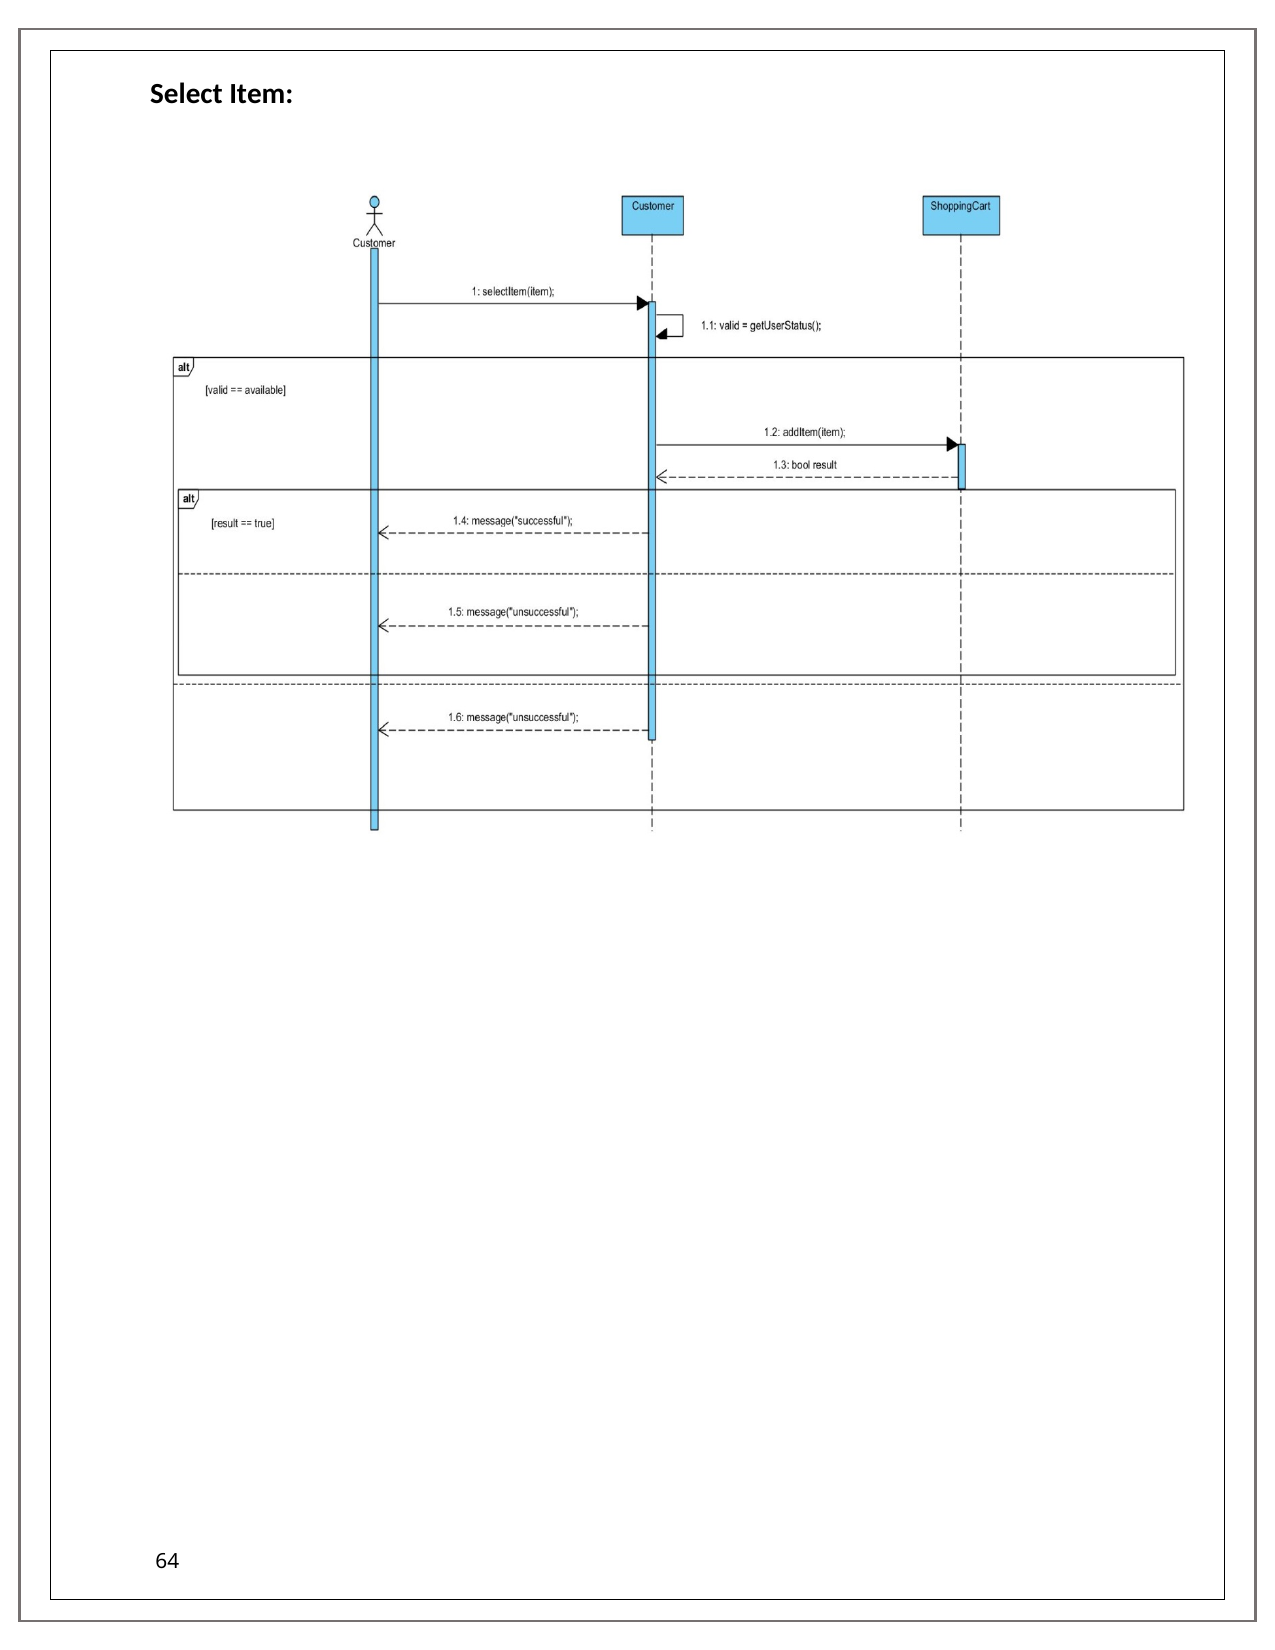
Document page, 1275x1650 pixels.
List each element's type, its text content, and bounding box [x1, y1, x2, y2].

picture [150, 179, 1196, 962]
text Select Item: [150, 75, 1125, 111]
